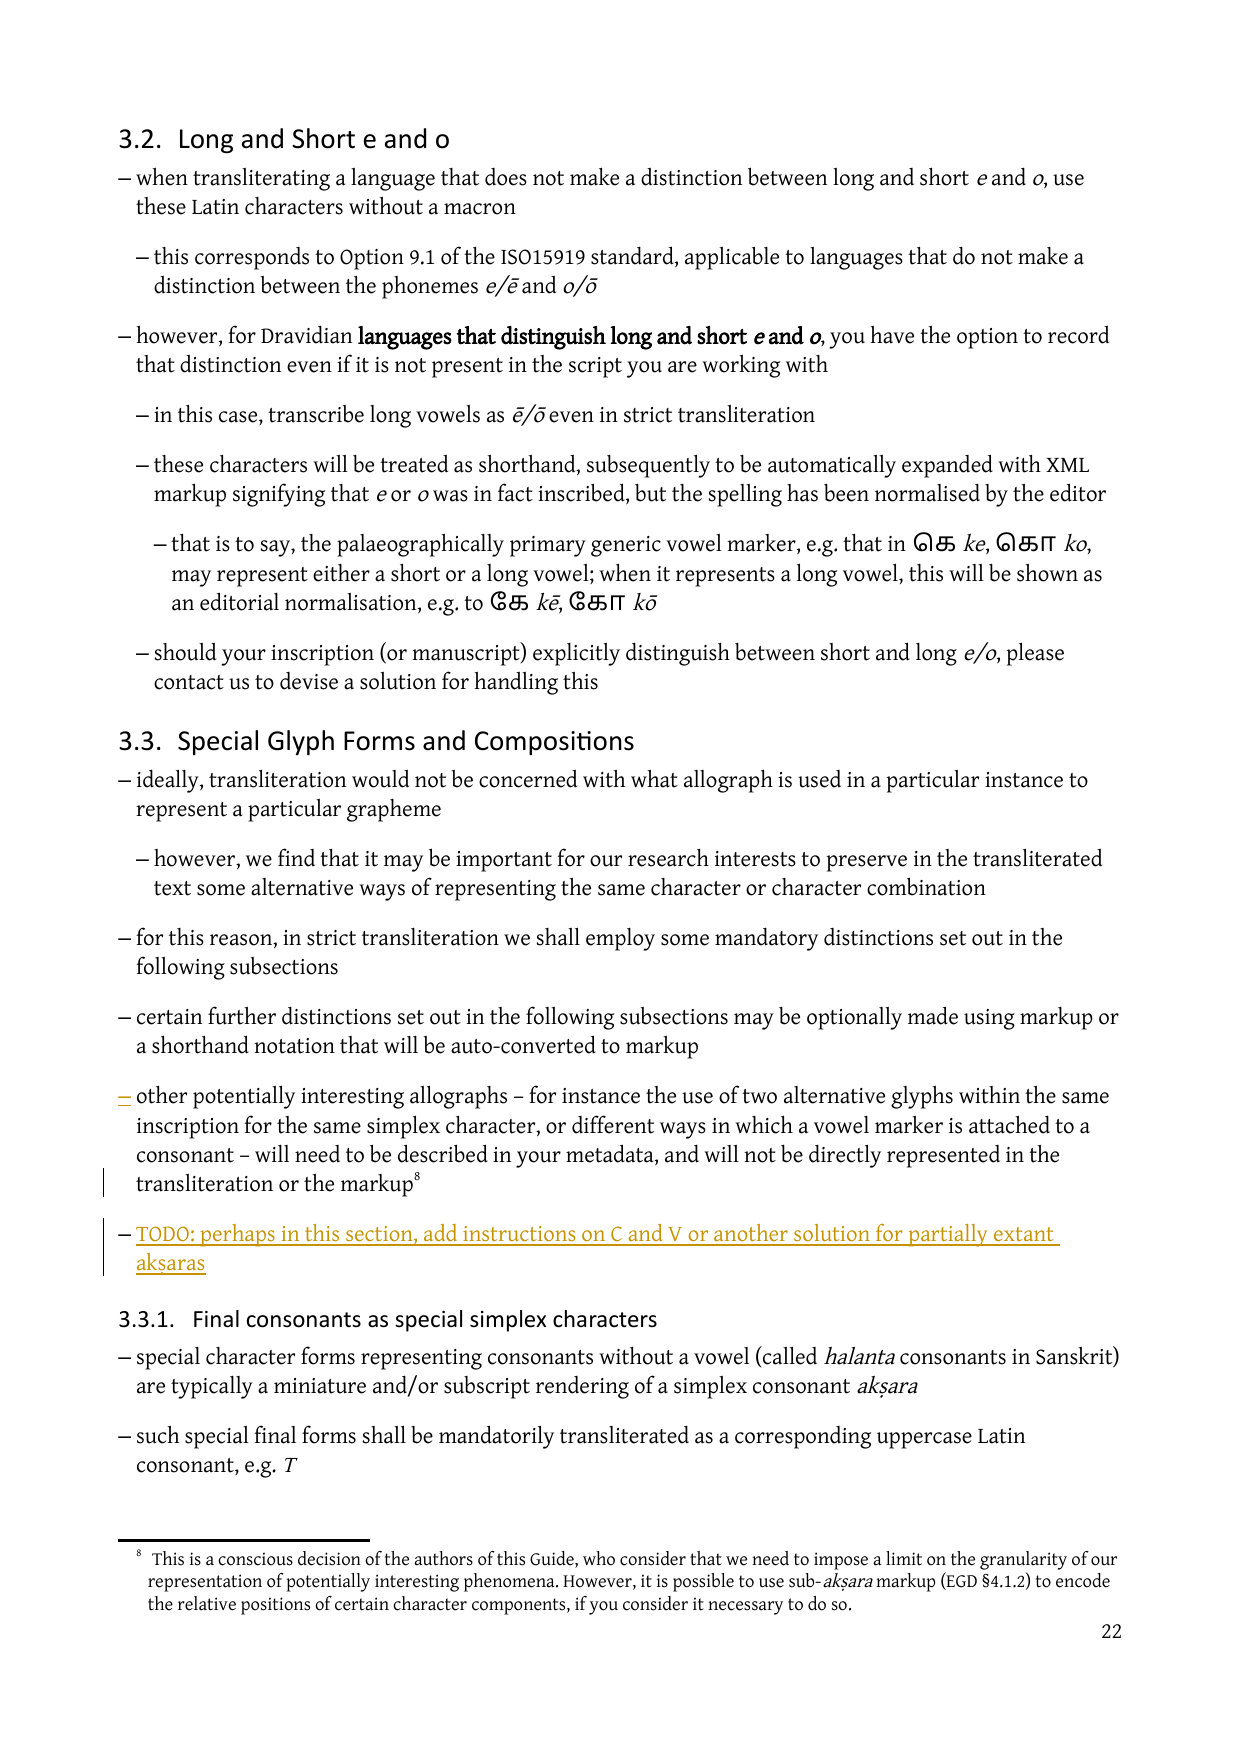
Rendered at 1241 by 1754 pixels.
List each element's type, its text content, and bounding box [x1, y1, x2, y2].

list that is to say, the palaeographically primary generic vowel marker, e.g. that in கெ ke, கொ ko, may represent either a short or a long vowel; when it represents a long vowel, this will be shown as an editorial normalisation, e.g. to கே kē, கோ kō [153, 528, 1122, 616]
subtitle Long and Short e and o [118, 118, 1122, 156]
list should your inscription (or manuscript) explicitly distinguish between short and long e/o, please contact us to devise a solution for handling this [136, 637, 1122, 695]
list other potentially interesting allographs – for instance the use of two alternative glyphs within the same inscription for the same simplex character, or different ways in which a vowel marker is attached to a consonant – will need to be described in your metadata, and will not be directly represented in the transliteration or the markup [118, 1081, 1122, 1197]
list however, for Dravidian languages that distinguish long and short e and o, you have the option to record that distinction even if it is not present in the script you are working with [118, 320, 1122, 378]
list these characters will be treated as shorthand, subsequently to be automatically expanded with XML markup signifying that e or o was in fact inscribed, but the spelling has been normalised by the editor [136, 449, 1122, 508]
list for this reason, in strict transliteration we shall employ some mandatory distinctions set out in the following subsections [118, 922, 1122, 981]
subtitle Final consonants as special simplex characters [118, 1297, 1122, 1335]
subtitle Special Glyph Forms and Compositions [118, 720, 1122, 758]
list in this case, transcribe long vowels as ē/ō even in strict transliteration [136, 399, 1122, 428]
list ideally, transliteration would not be concerned with what allograph is used in a particular instance to represent a particular grapheme [118, 764, 1122, 822]
list when transliterating a language that does not make a distinction between long and short e and o, use these Latin characters without a macron [118, 162, 1122, 220]
list certain further distinctions set out in the following subsections may be optionally made using markup or a shorthand notation that will be auto-converted to markup [118, 1001, 1122, 1060]
list special character forms representing consonants without a vowel (called halanta consonants in Sanskrit) are typically a miniature and/or subscript rendering of a simplex consonant akṣara [118, 1341, 1122, 1399]
list such special final forms shall be mandatorily transliterated as a corresponding uppercase Latin consonant, e.g. T [118, 1420, 1122, 1478]
list however, we find that it may be important for our research interests to preserve in the transliterated text some alternative ways of representing the same character or character combination [136, 843, 1122, 901]
list this corresponds to Option 9.1 of the ISO15919 standard, applicable to languages that do not make a distinction between the phonemes e/ē and o/ō [136, 241, 1122, 299]
